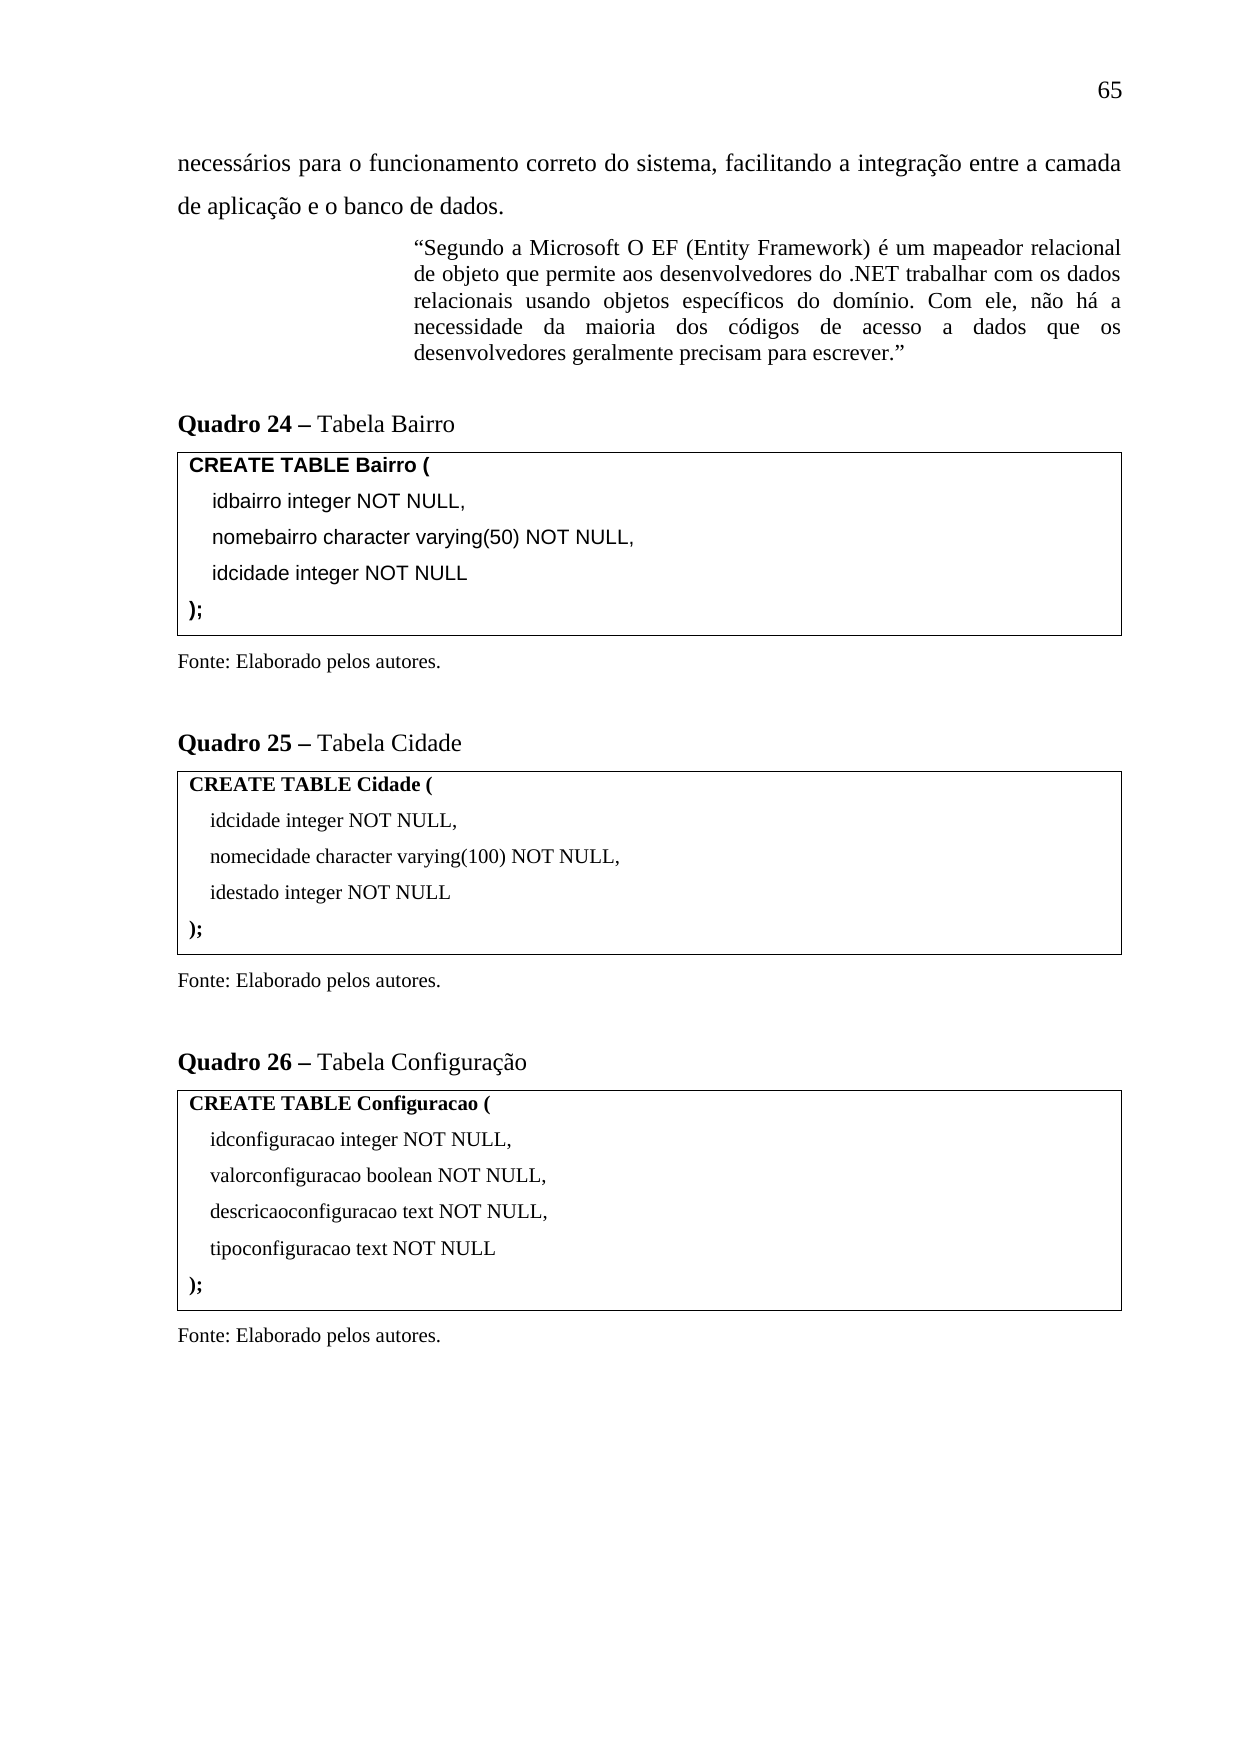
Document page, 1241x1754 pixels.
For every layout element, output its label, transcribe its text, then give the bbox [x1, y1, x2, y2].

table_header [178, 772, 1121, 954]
text Fonte: Elaborado pelos autores. [177, 968, 1122, 992]
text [177, 148, 1122, 219]
text “Segundo a Microsoft O EF (Entity Framework) é um mapeador relacional de objeto que permite aos desenvolvedores do .NET trabalhar com os dados relacionais usando objetos específicos do domínio. Com ele, não há a necessidade da maioria dos códigos de acesso a dados que os desenvolvedores geralmente precisam para escrever.” [413, 234, 1122, 366]
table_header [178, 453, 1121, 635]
text Fonte: Elaborado pelos autores. [177, 1323, 1122, 1347]
text Fonte: Elaborado pelos autores. [177, 648, 1122, 673]
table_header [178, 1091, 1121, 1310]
